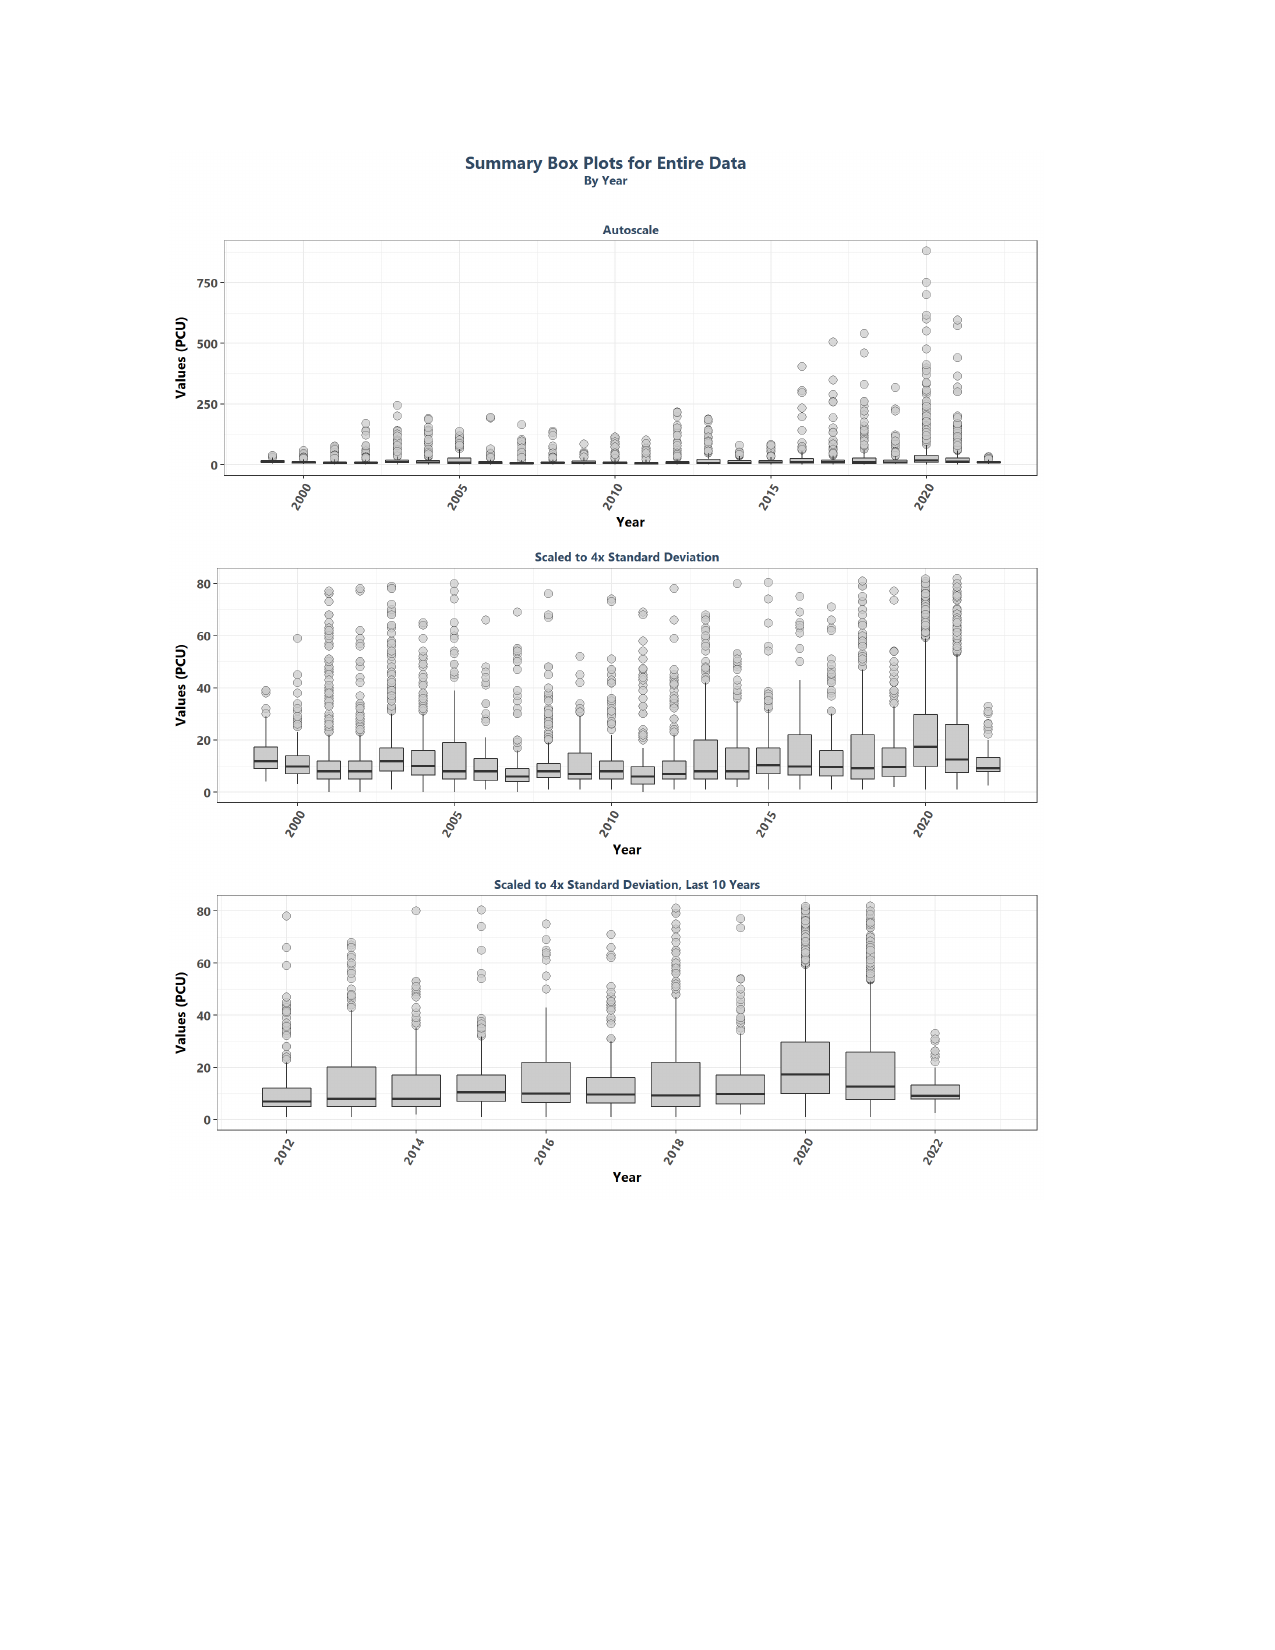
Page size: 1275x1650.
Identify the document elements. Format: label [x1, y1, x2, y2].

picture [168, 150, 1044, 1200]
